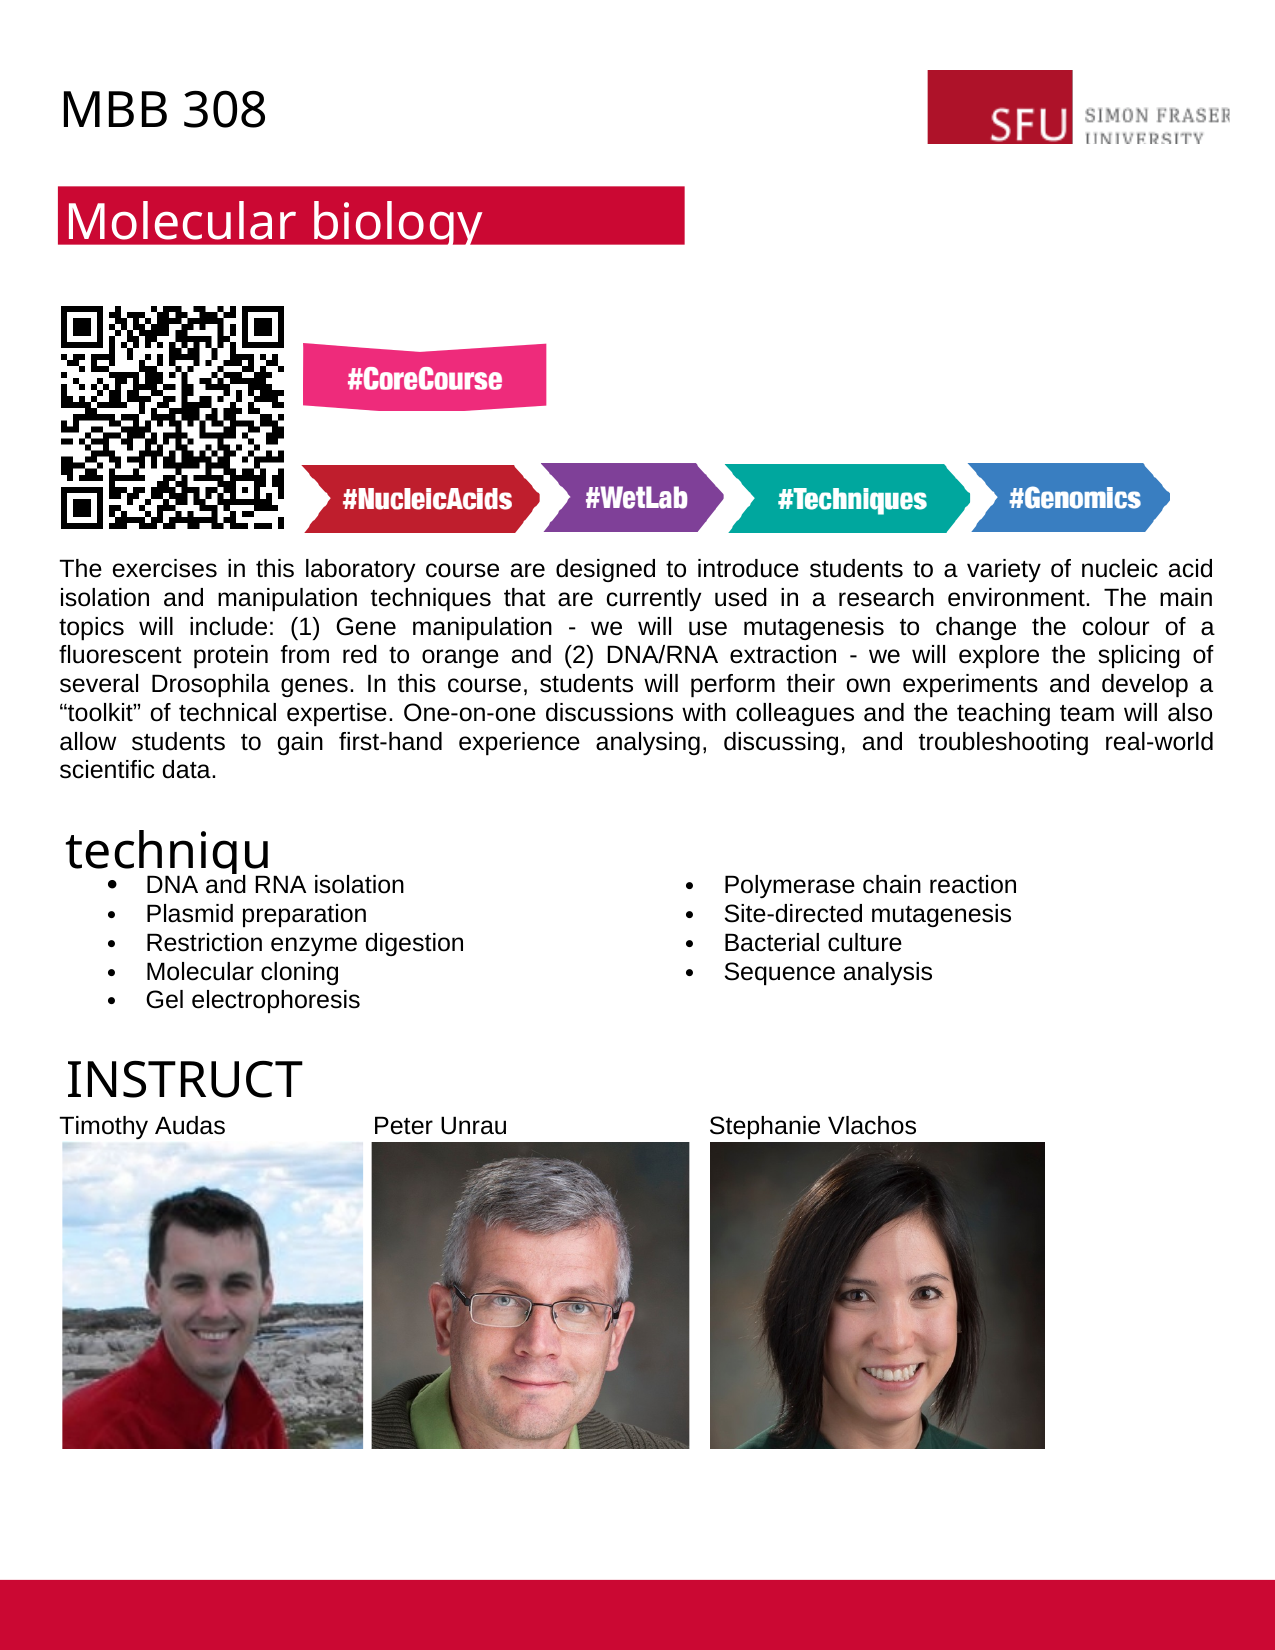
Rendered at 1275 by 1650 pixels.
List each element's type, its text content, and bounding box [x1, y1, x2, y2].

picture [710, 1142, 1045, 1449]
table_header DNA and RNA isolation Plasmid preparation Restriction enzyme digestion Molecular cloning Gel electrophoresis [59, 870, 637, 1014]
picture [371, 1142, 690, 1449]
text The exercises in this laboratory course are designed to introduce students to a variety of nucleic acid isolation and manipulation techniques that are currently used in a research environment. The main topics will include: (1) Gene manipulation - we will use mutagenesis to change the colour of a fluorescent protein from red to orange and (2) DNA/RNA extraction - we will explore the splicing of several Drosophila genes. In this course, students will perform their own experiments and develop a “toolkit” of technical expertise. One-on-one discussions with colleagues and the teaching team will also allow students to gain first-hand experience analysing, discussing, and troubleshooting real-world scientific data. [59, 468, 1216, 784]
picture [62, 1141, 364, 1449]
table_header Polymerase chain reaction Site-directed mutagenesis Bacterial culture Sequence analysis [637, 870, 1215, 1014]
picture [59, 305, 285, 530]
text Timothy Audas Peter Unrau Stephanie Vlachos [59, 1111, 1216, 1140]
